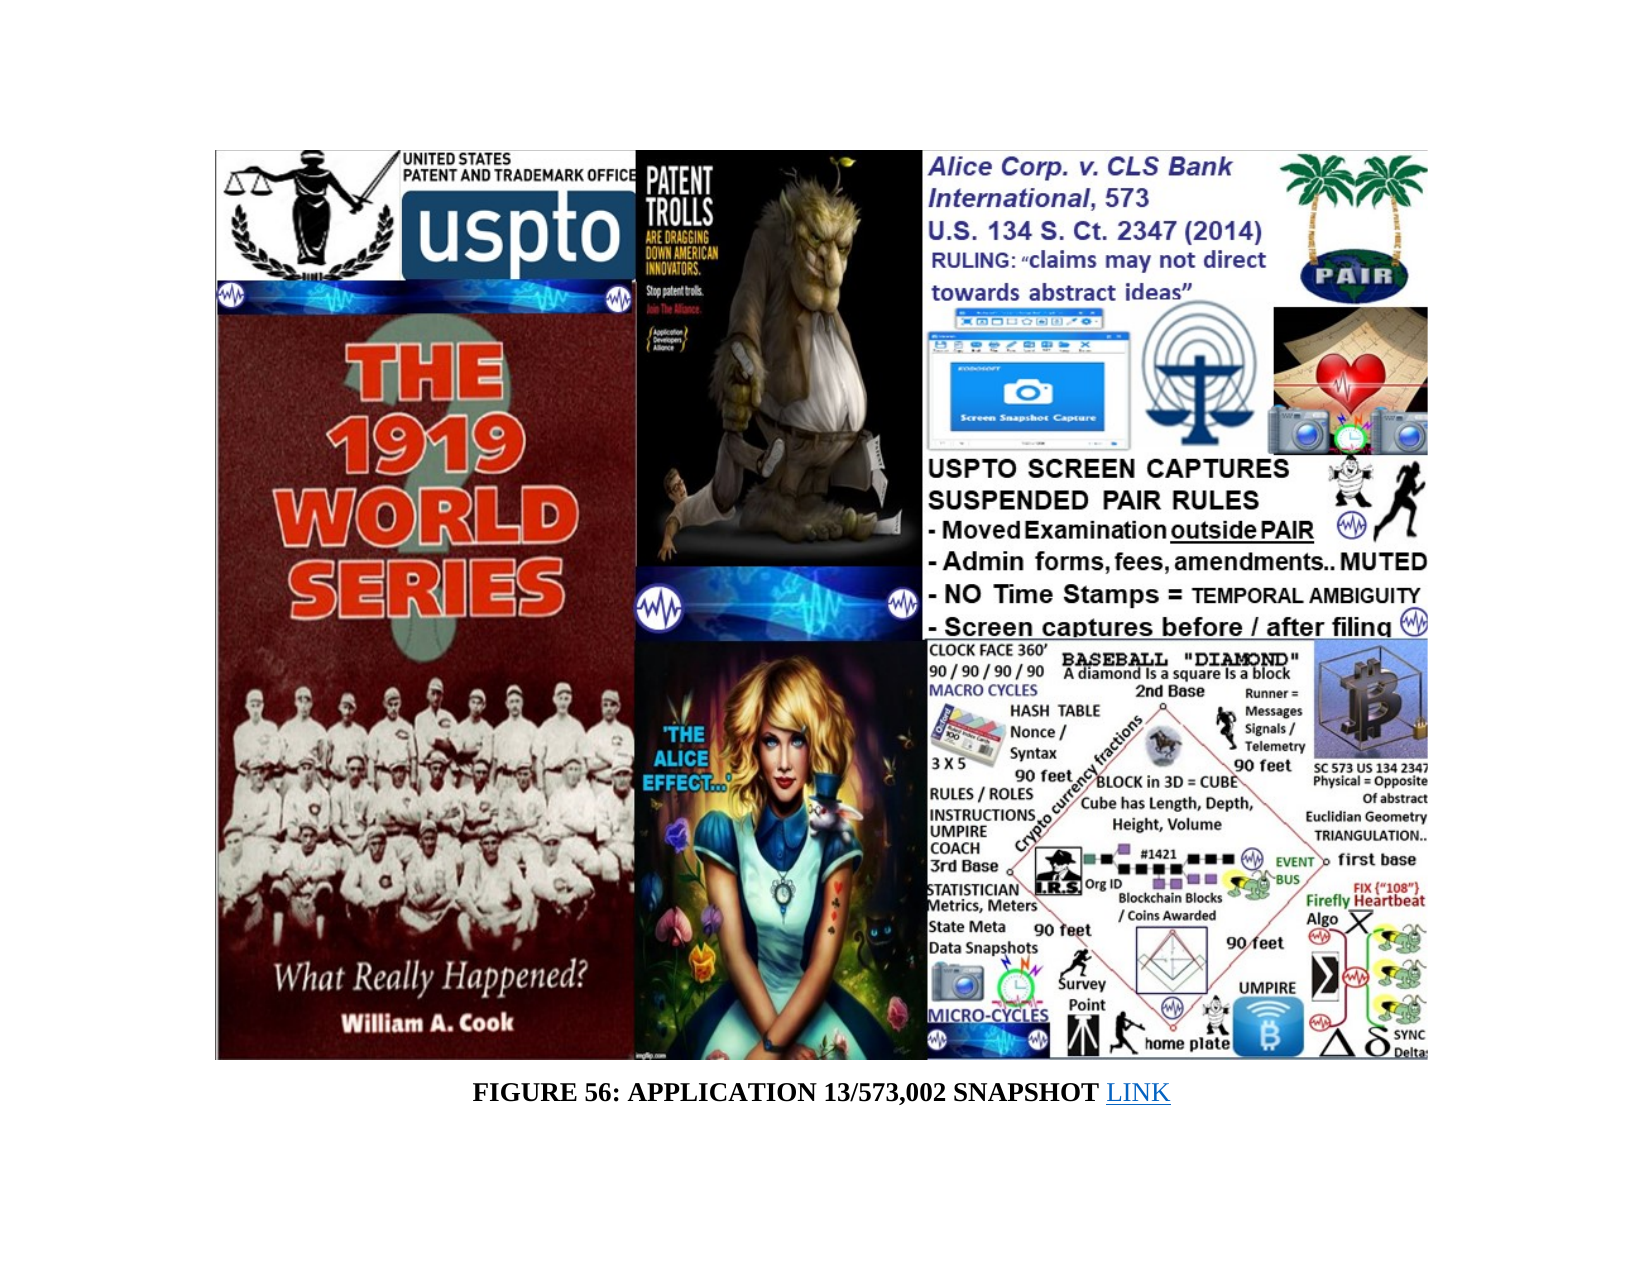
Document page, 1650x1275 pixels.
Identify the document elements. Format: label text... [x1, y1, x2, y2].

picture [215, 150, 1428, 1060]
text FIGURE 56: APPLICATION 13/573,002 SNAPSHOT LINK [112, 1076, 1531, 1108]
